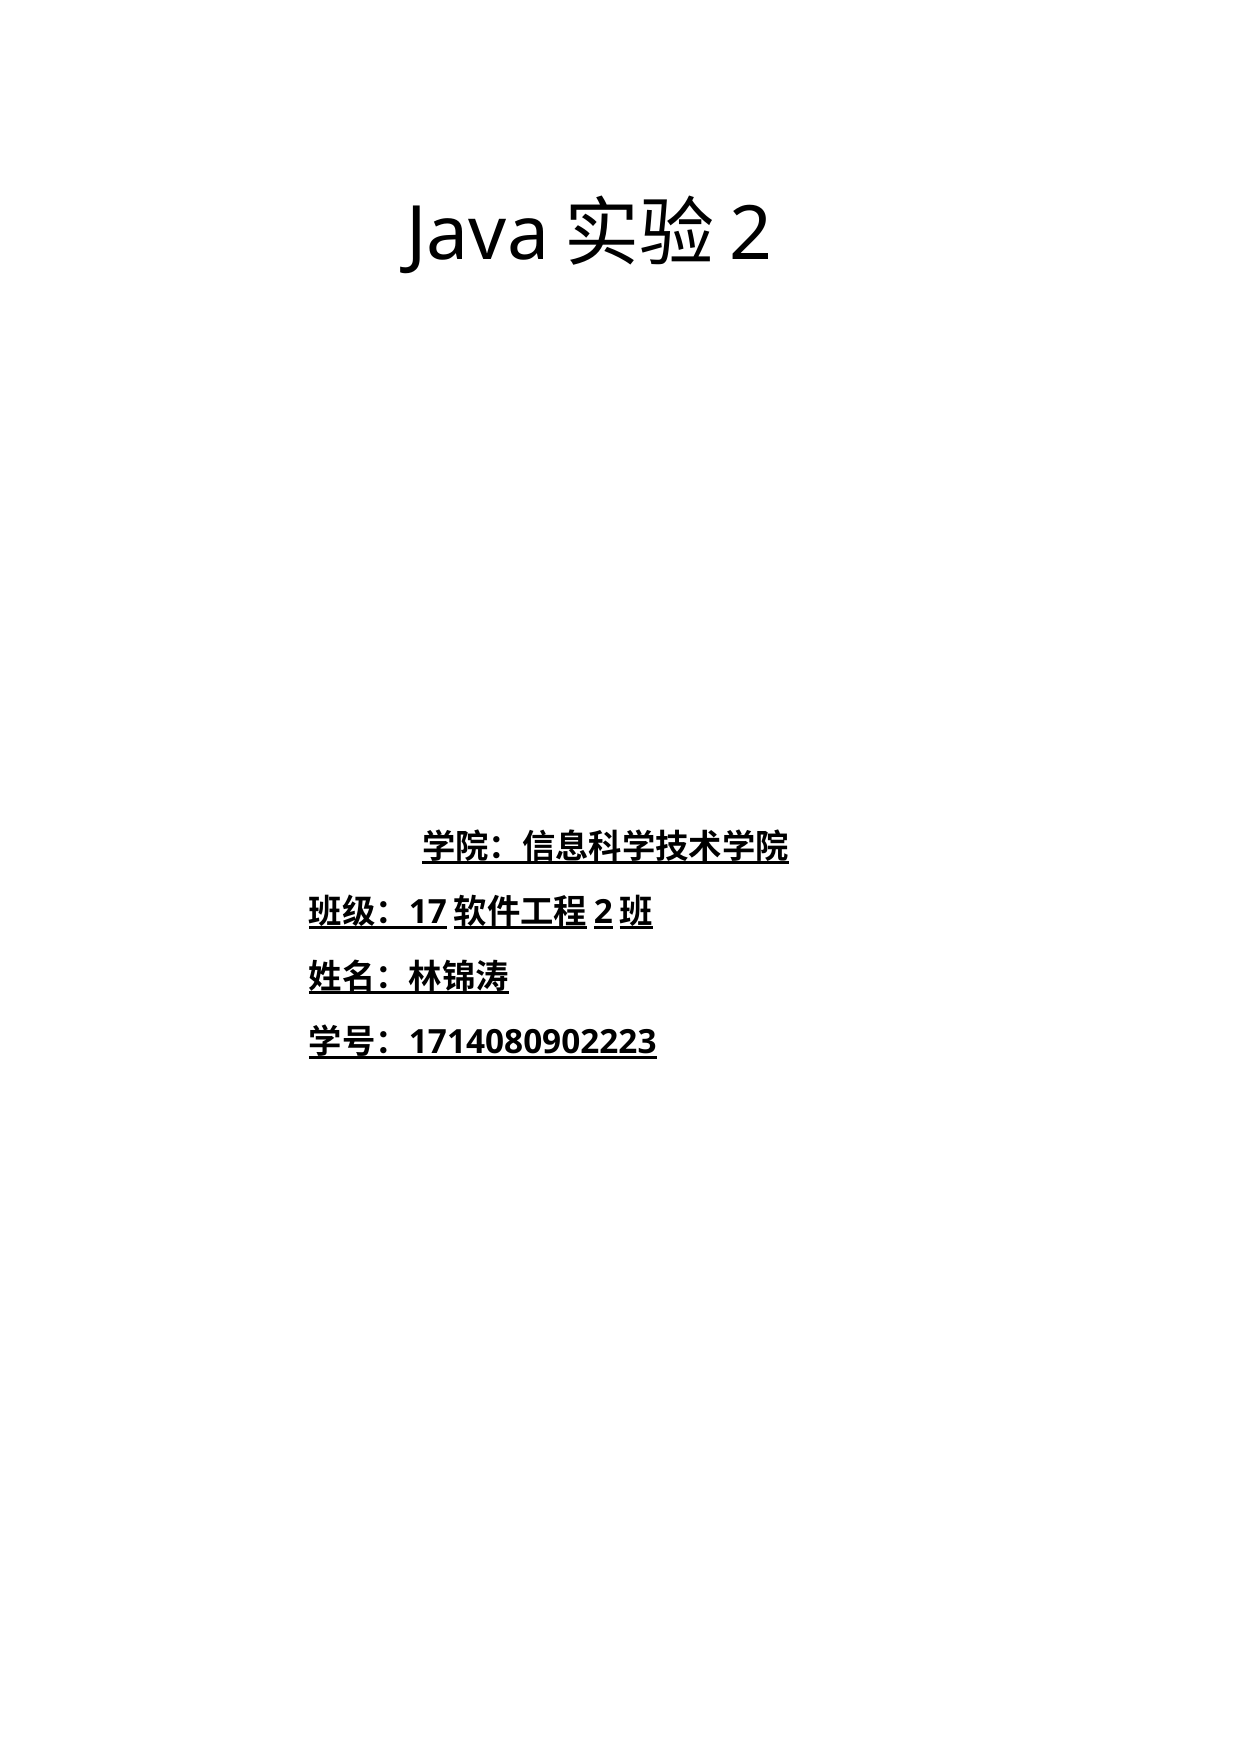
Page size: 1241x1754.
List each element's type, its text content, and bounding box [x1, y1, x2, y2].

text 班级：17软件工程2班 [187, 877, 1053, 942]
text 姓名：林锦涛 [187, 942, 1053, 1007]
text 学号：1714080902223 [187, 1007, 1053, 1072]
text Java实验2 [187, 162, 1053, 292]
text 学院：信息科学技术学院 [187, 812, 1053, 877]
